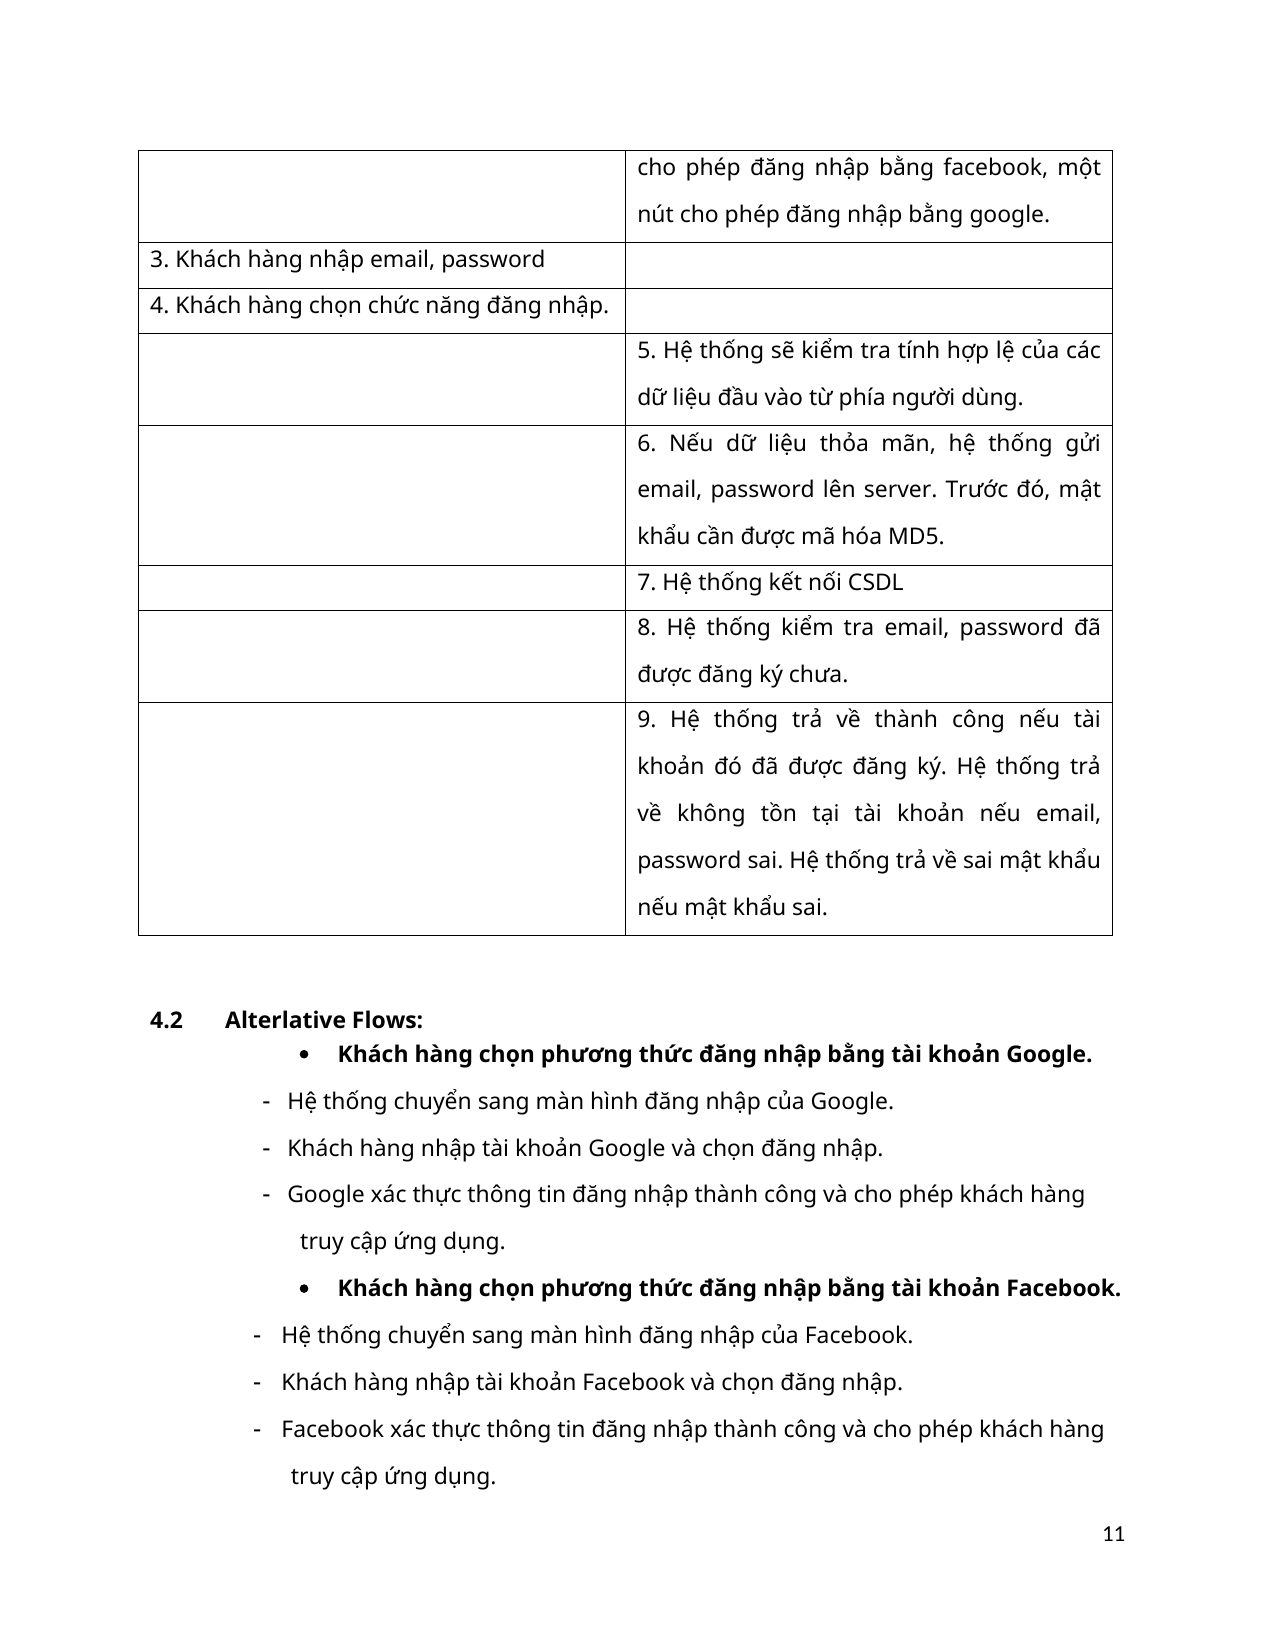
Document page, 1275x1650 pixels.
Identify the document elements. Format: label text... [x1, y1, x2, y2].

table_cell 7. Hệ thống kết nối CSDL [626, 566, 1112, 610]
list Facebook xác thực thông tin đăng nhập thành công và cho phép khách hàng truy cập ứng dụng. [253, 1413, 1125, 1491]
table_cell [626, 289, 1112, 333]
list Hệ thống chuyển sang màn hình đăng nhập của Google. [262, 1084, 1125, 1116]
list Hệ thống chuyển sang màn hình đăng nhập của Facebook. [253, 1319, 1125, 1350]
table_cell [139, 151, 625, 242]
table_cell [626, 243, 1112, 288]
list Khách hàng nhập tài khoản Google và chọn đăng nhập. [262, 1131, 1125, 1163]
subtitle Alterlative Flows: [150, 1004, 1125, 1035]
list Khách hàng chọn phương thức đăng nhập bằng tài khoản Google. [300, 1038, 1125, 1069]
table_cell 9. Hệ thống trả về thành công nếu tài khoản đó đã được đăng ký. Hệ thống trả về không tồn tại tài khoản nếu email, password sai. Hệ thống trả về sai mật khẩu nếu mật khẩu sai. [626, 703, 1112, 935]
list Google xác thực thông tin đăng nhập thành công và cho phép khách hàng truy cập ứng dụng. [262, 1178, 1125, 1256]
table_cell 8. Hệ thống kiểm tra email, password đã được đăng ký chưa. [626, 611, 1112, 702]
list Khách hàng chọn phương thức đăng nhập bằng tài khoản Facebook. [300, 1272, 1125, 1303]
table_cell 5. Hệ thống sẽ kiểm tra tính hợp lệ của các dữ liệu đầu vào từ phía người dùng. [626, 334, 1112, 425]
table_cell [626, 151, 1112, 242]
table_cell [139, 566, 625, 610]
table_cell 6. Nếu dữ liệu thỏa mãn, hệ thống gửi email, password lên server. Trước đó, mật khẩu cần được mã hóa MD5. [626, 426, 1112, 564]
table_cell [139, 334, 625, 425]
table_cell 4. Khách hàng chọn chức năng đăng nhập. [139, 289, 625, 333]
table_cell [139, 703, 625, 935]
table_cell 3. Khách hàng nhập email, password [139, 243, 625, 288]
table_cell [139, 426, 625, 564]
list Khách hàng nhập tài khoản Facebook và chọn đăng nhập. [253, 1366, 1125, 1397]
table_cell [139, 611, 625, 702]
